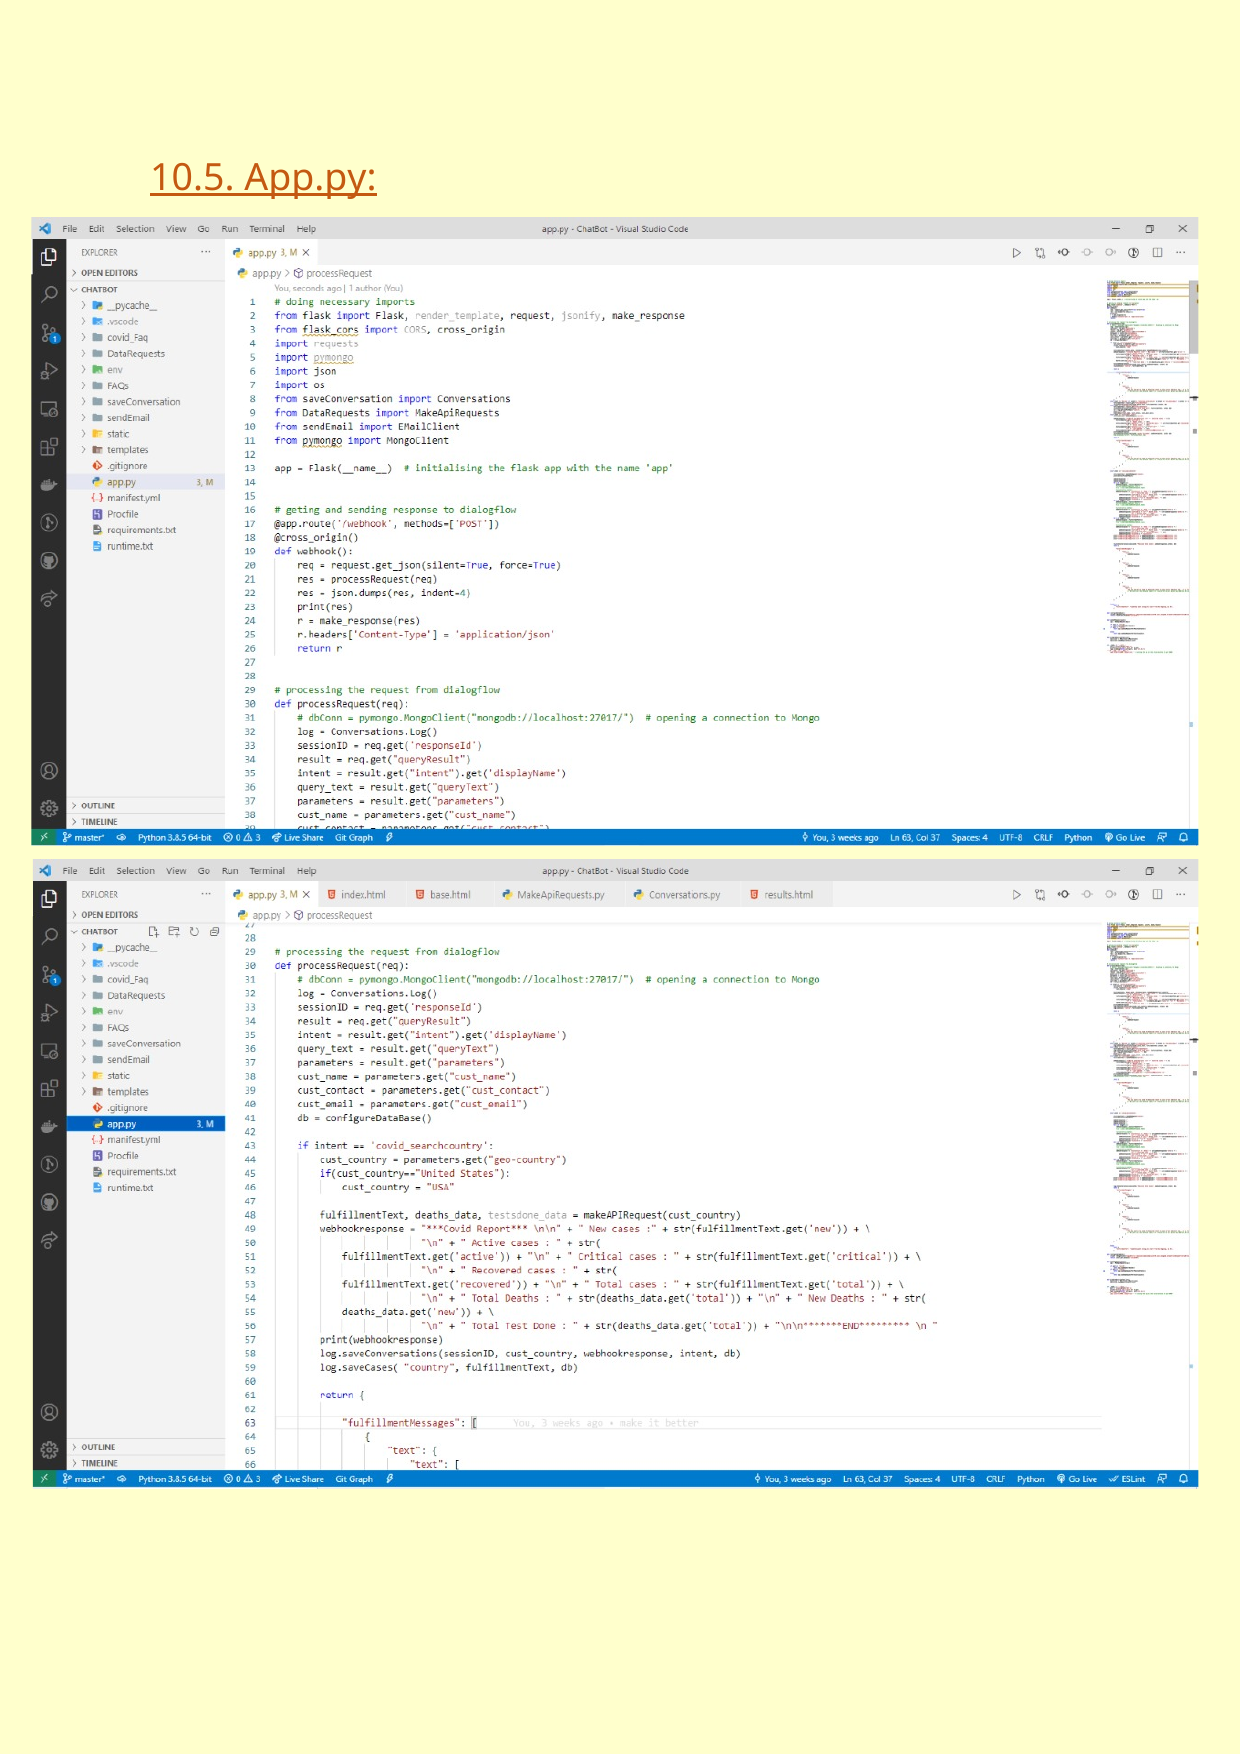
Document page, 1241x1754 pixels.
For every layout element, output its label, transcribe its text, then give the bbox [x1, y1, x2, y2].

text 10.5. App.py: [150, 150, 1090, 201]
picture [32, 859, 1199, 1489]
picture [31, 217, 1199, 846]
